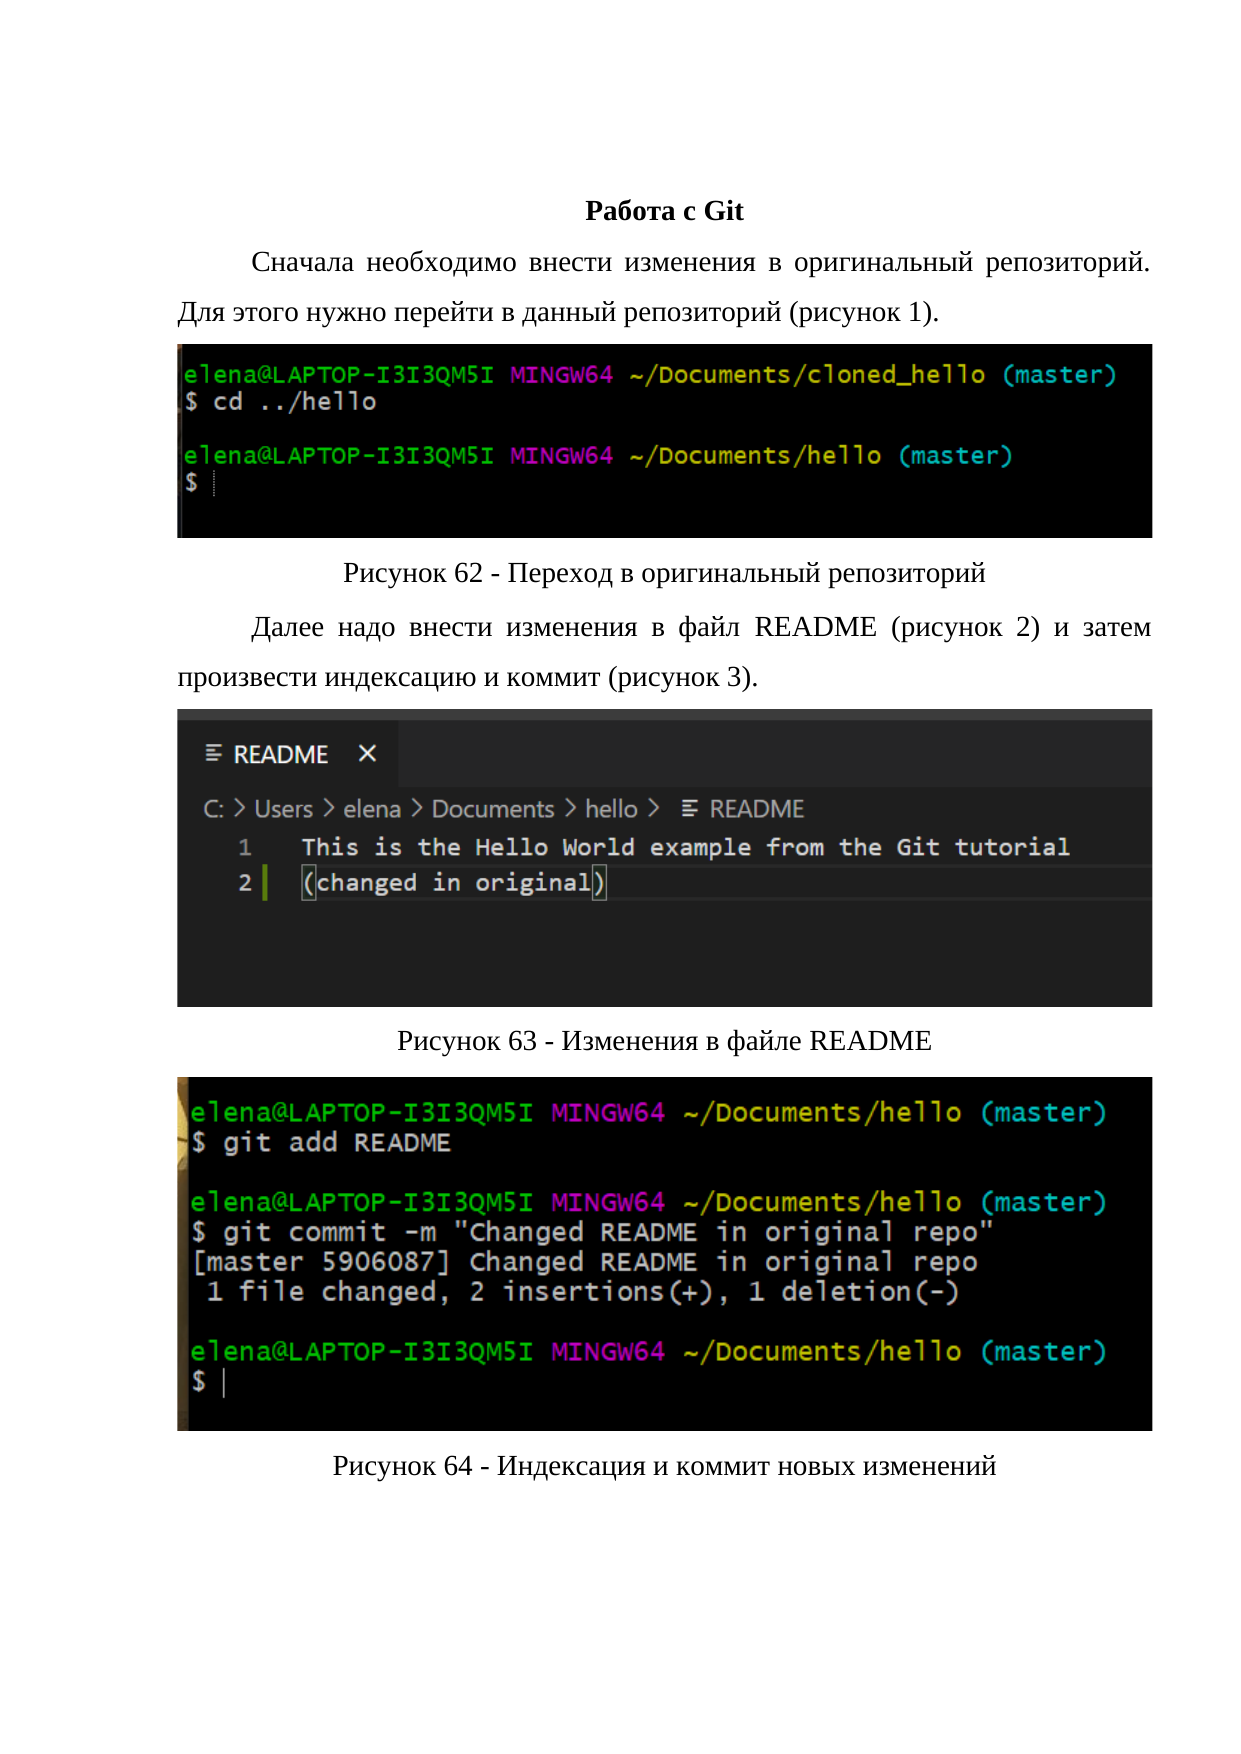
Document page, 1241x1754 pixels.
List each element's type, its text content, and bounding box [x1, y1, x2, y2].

picture [177, 1077, 1153, 1431]
text Рисунок 64 - Индексация и коммит новых изменений [177, 1448, 1152, 1481]
subtitle Работа с Git [177, 193, 1152, 227]
text Рисунок 63 - Изменения в файле README [177, 1023, 1152, 1057]
picture [177, 344, 1153, 538]
text Далее надо внести изменения в файл README (рисунок 2) и затем произвести индексацию и коммит (рисунок 3). [177, 609, 1152, 693]
picture [177, 709, 1153, 1007]
text Сначала необходимо внести изменения в оригинальный репозиторий. Для этого нужно перейти в данный репозиторий (рисунок 1). [177, 244, 1152, 328]
text Рисунок 62 - Переход в оригинальный репозиторий [177, 555, 1152, 588]
